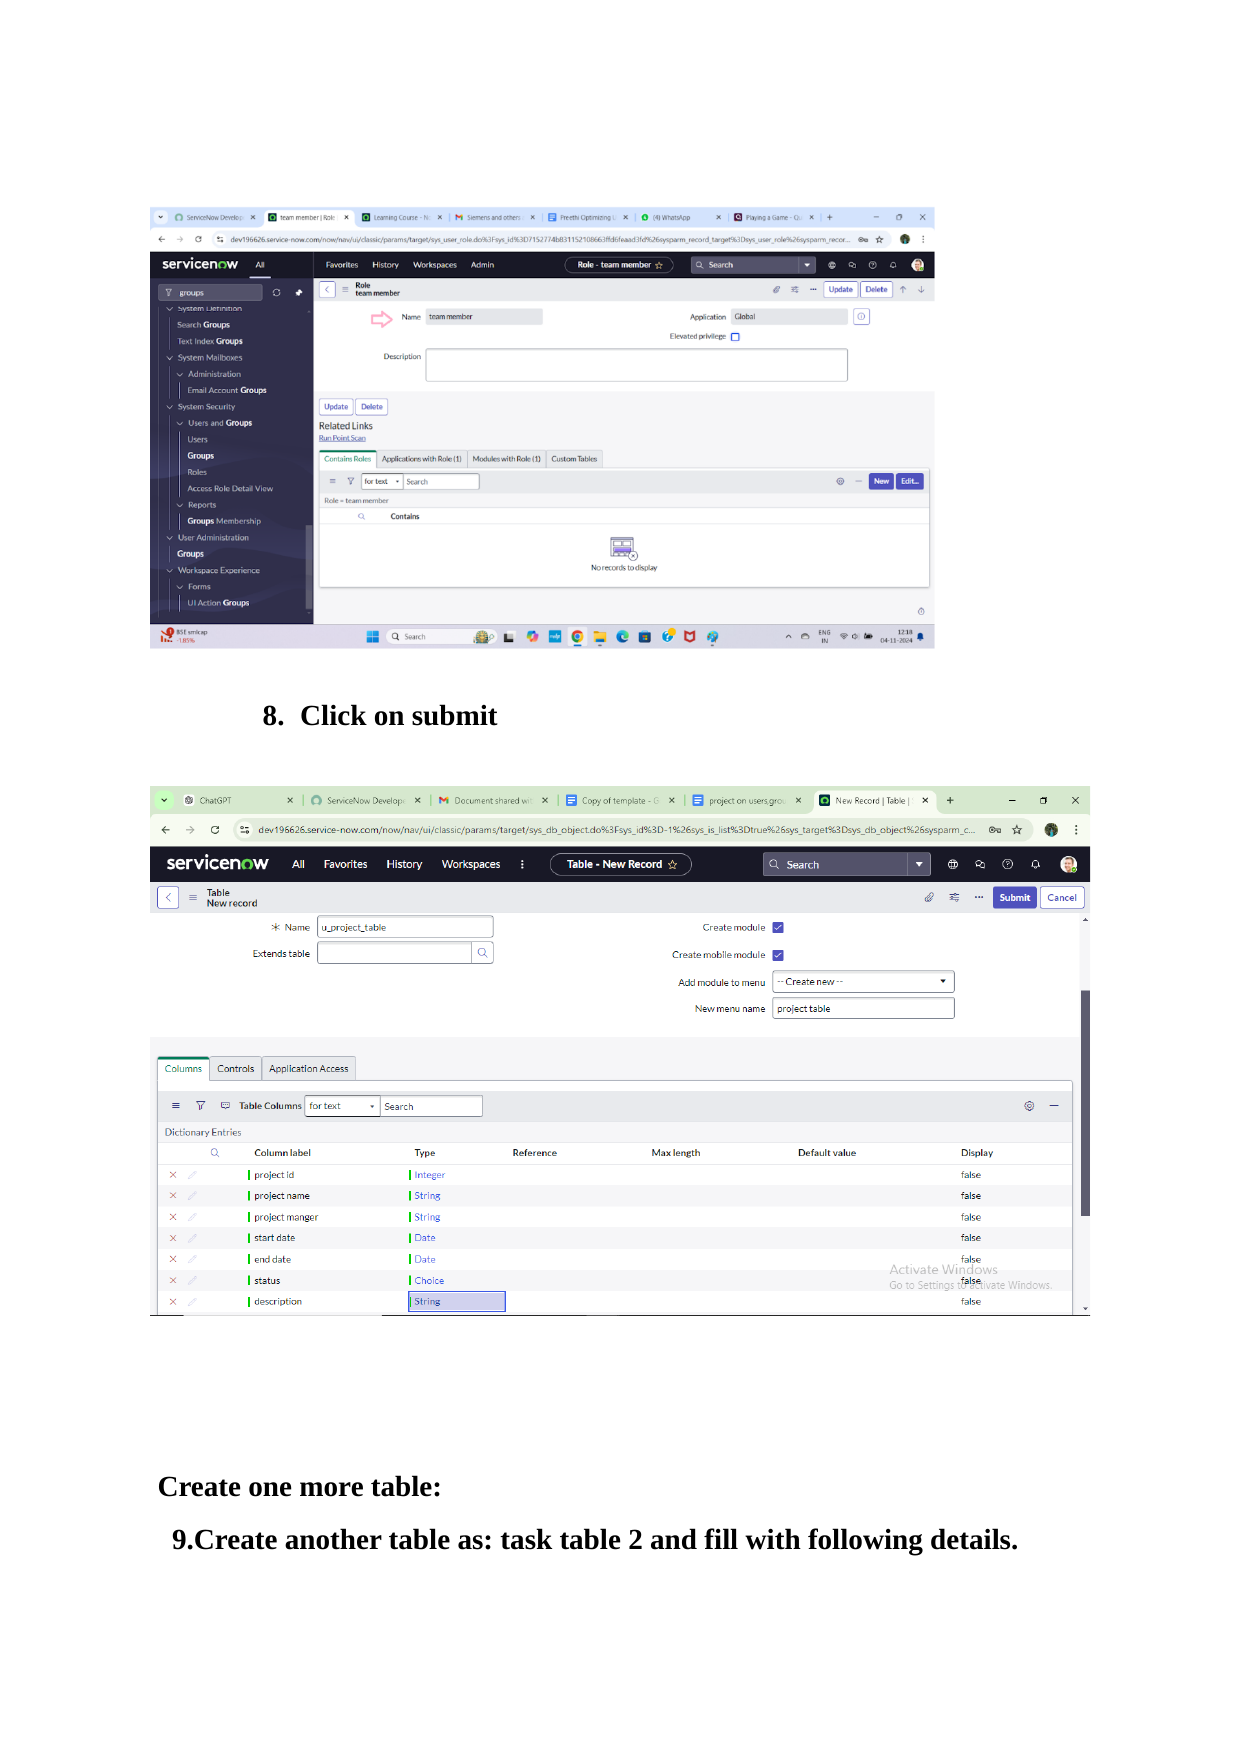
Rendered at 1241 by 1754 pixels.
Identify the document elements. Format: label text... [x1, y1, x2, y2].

picture [150, 786, 1091, 1316]
picture [150, 150, 1091, 679]
list Click on submit [262, 698, 1090, 731]
text 9.Create another table as: task table 2 and fill with following details. [150, 1522, 1090, 1556]
text Create one more table: [150, 1469, 1090, 1503]
